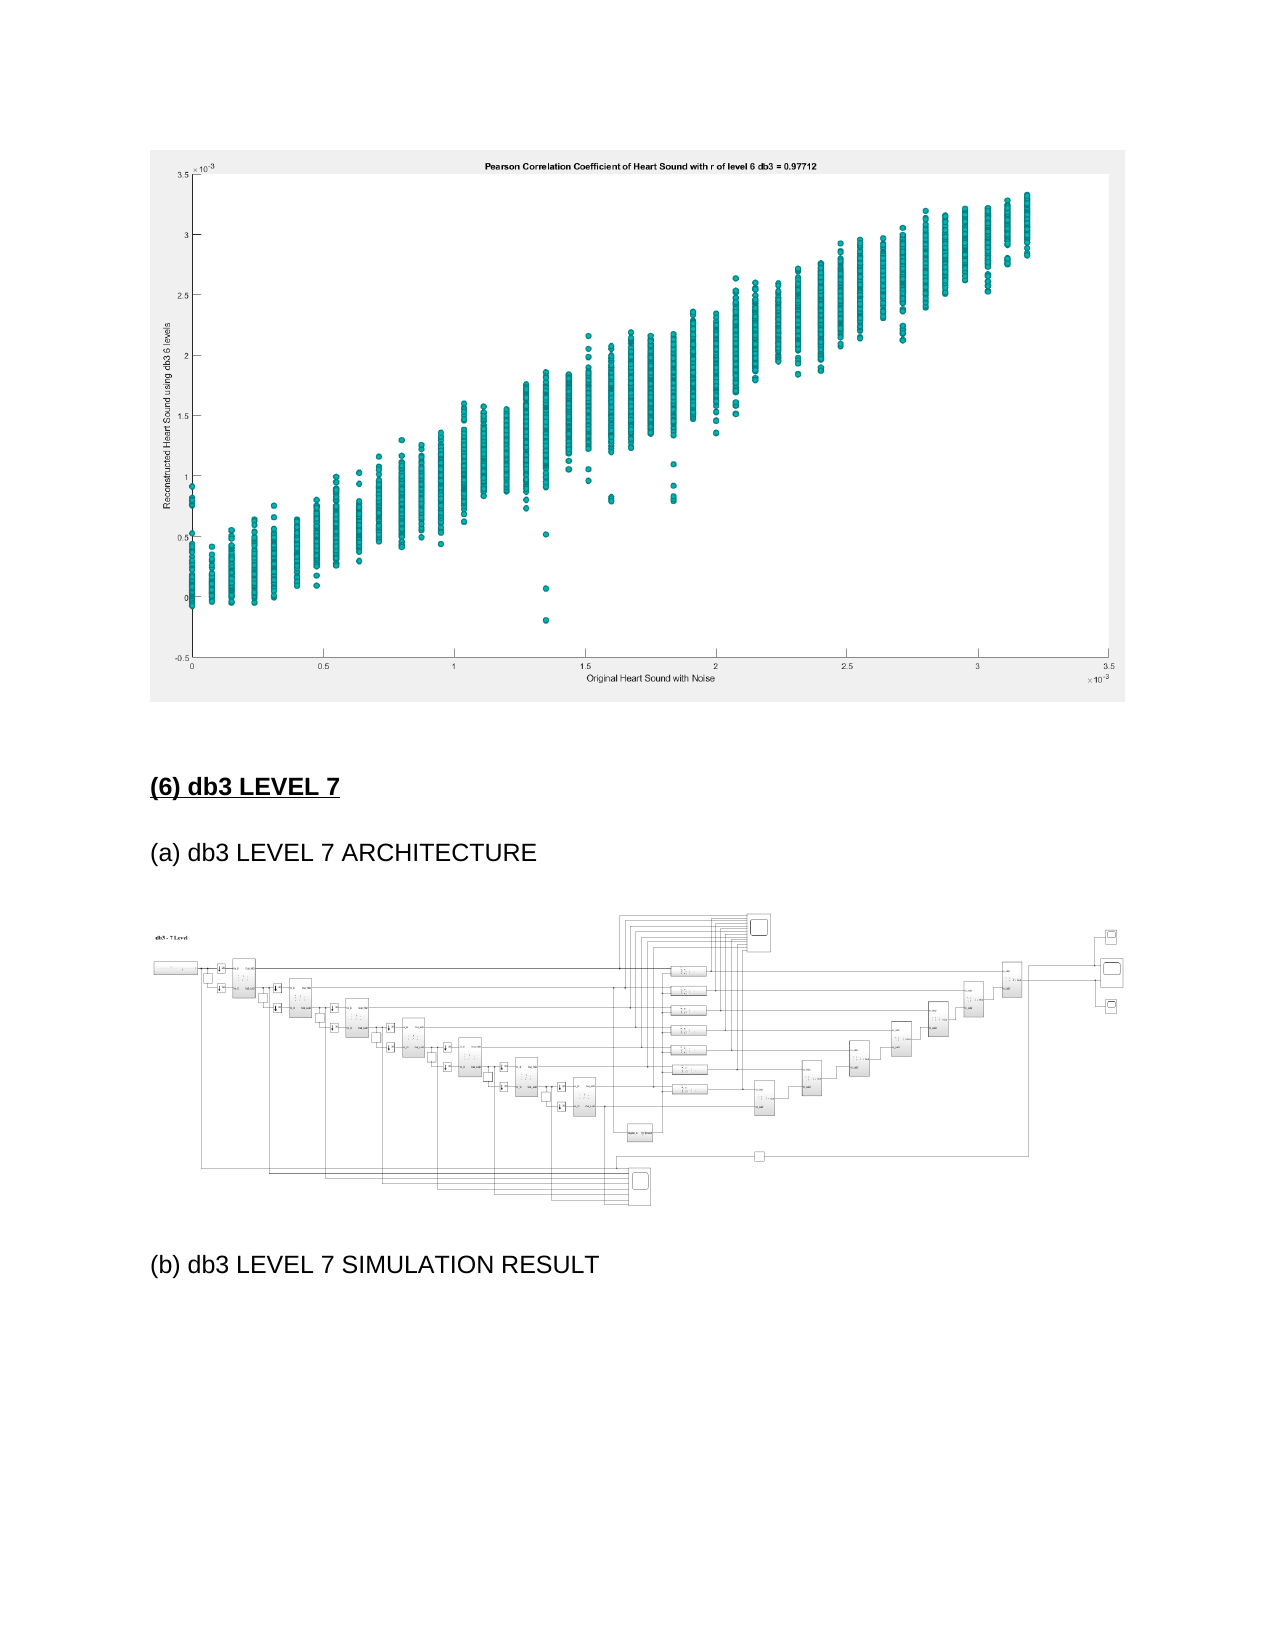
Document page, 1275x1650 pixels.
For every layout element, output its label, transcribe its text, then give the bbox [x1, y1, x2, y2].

picture [150, 150, 1125, 702]
text (a) db3 LEVEL 7 ARCHITECTURE [150, 838, 1125, 867]
text (b) db3 LEVEL 7 SIMULATION RESULT [150, 1250, 1125, 1279]
picture [150, 871, 1125, 1246]
text (6) db3 LEVEL 7 [150, 772, 1125, 801]
